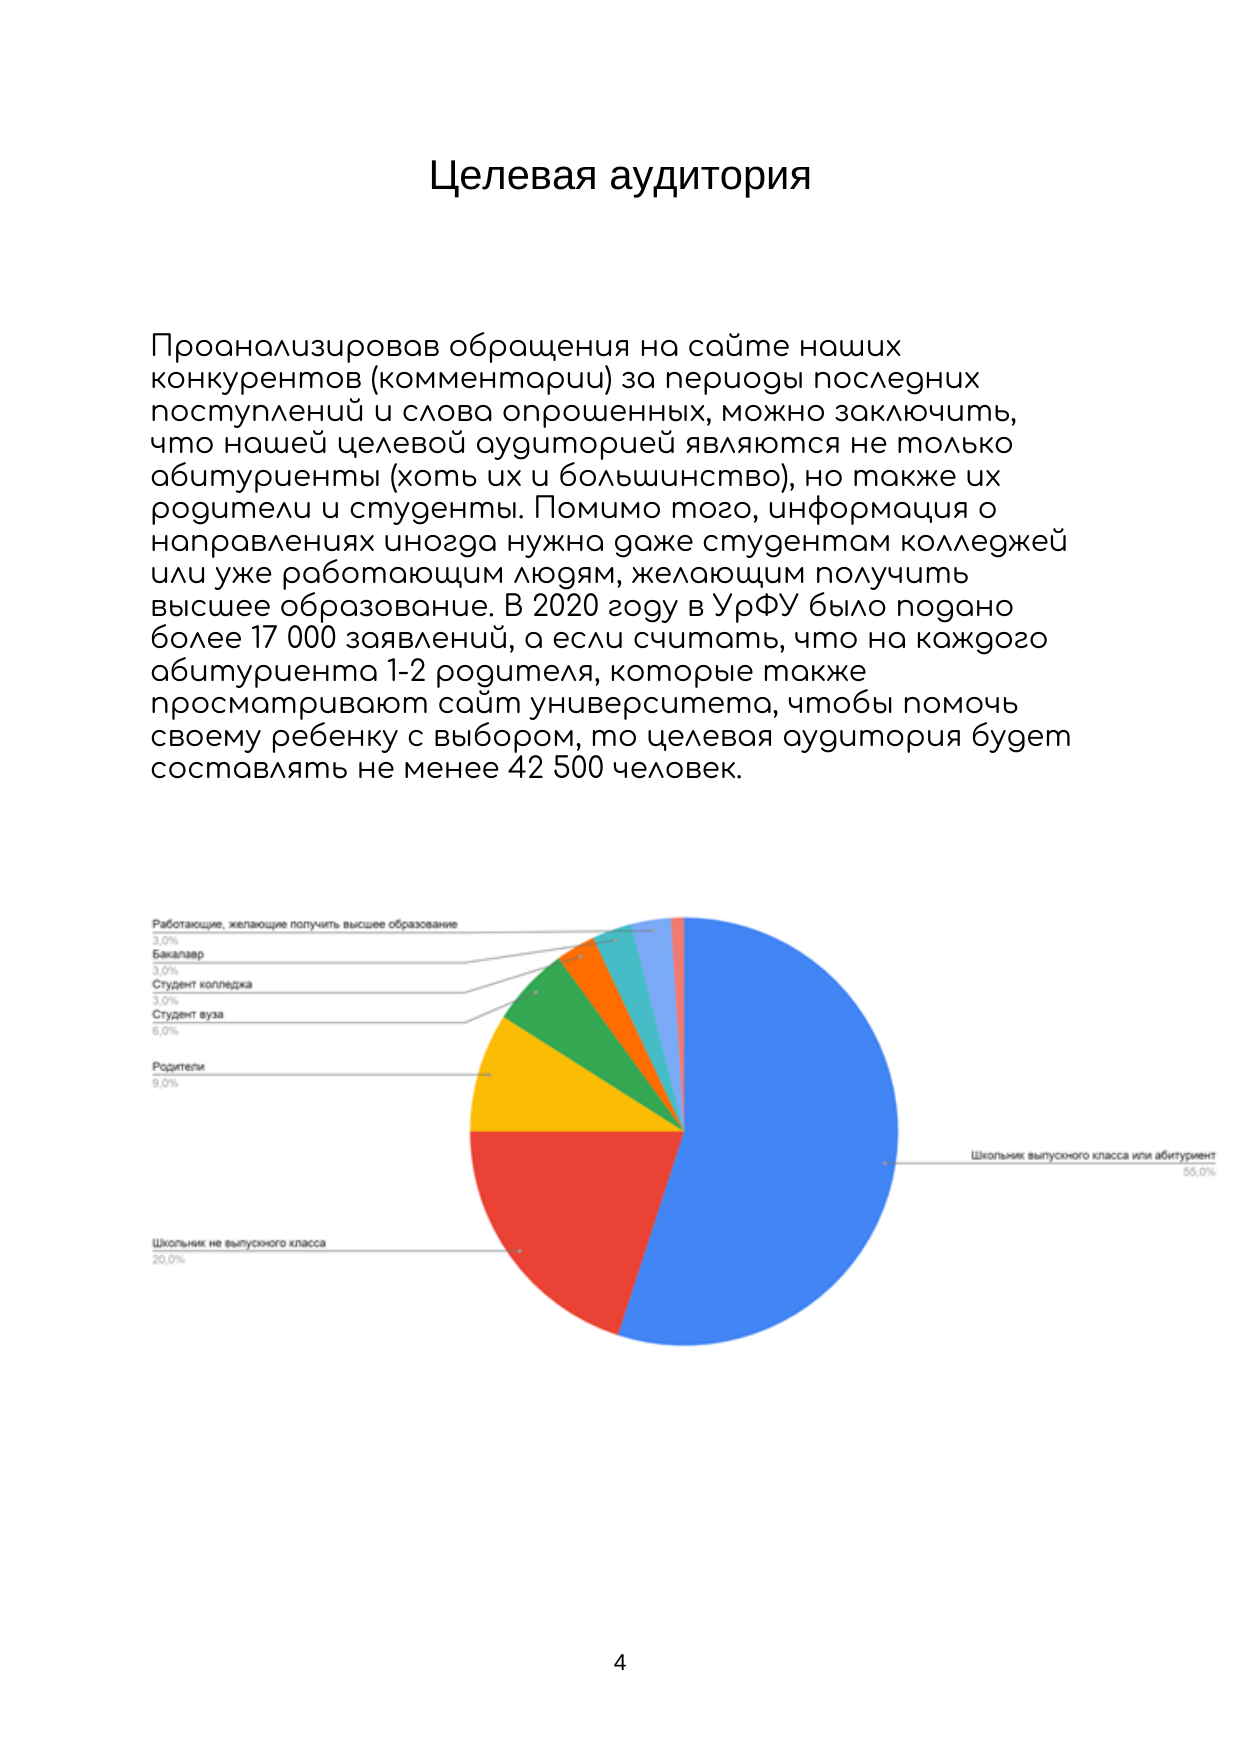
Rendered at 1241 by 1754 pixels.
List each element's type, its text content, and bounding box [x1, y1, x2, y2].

subtitle Целевая аудитория [150, 150, 1090, 198]
picture [150, 894, 1239, 1370]
text Проанализировав обращения на сайте наших конкурентов (комментарии) за периоды последних поступлений и слова опрошенных, можно заключить, что нашей целевой аудиторией являются не только абитуриенты (хоть их и большинство), но также их родители и студенты. Помимо того, информация о направлениях иногда нужна даже студентам колледжей или уже работающим людям, желающим получить высшее образование. В 2020 году в УрФУ было подано более 17 000 заявлений, а если считать, что на каждого абитуриента 1-2 родителя, которые также просматривают сайт университета, чтобы помочь своему ребенку с выбором, то целевая аудитория будет составлять не менее 42 500 человек. [150, 330, 1090, 785]
